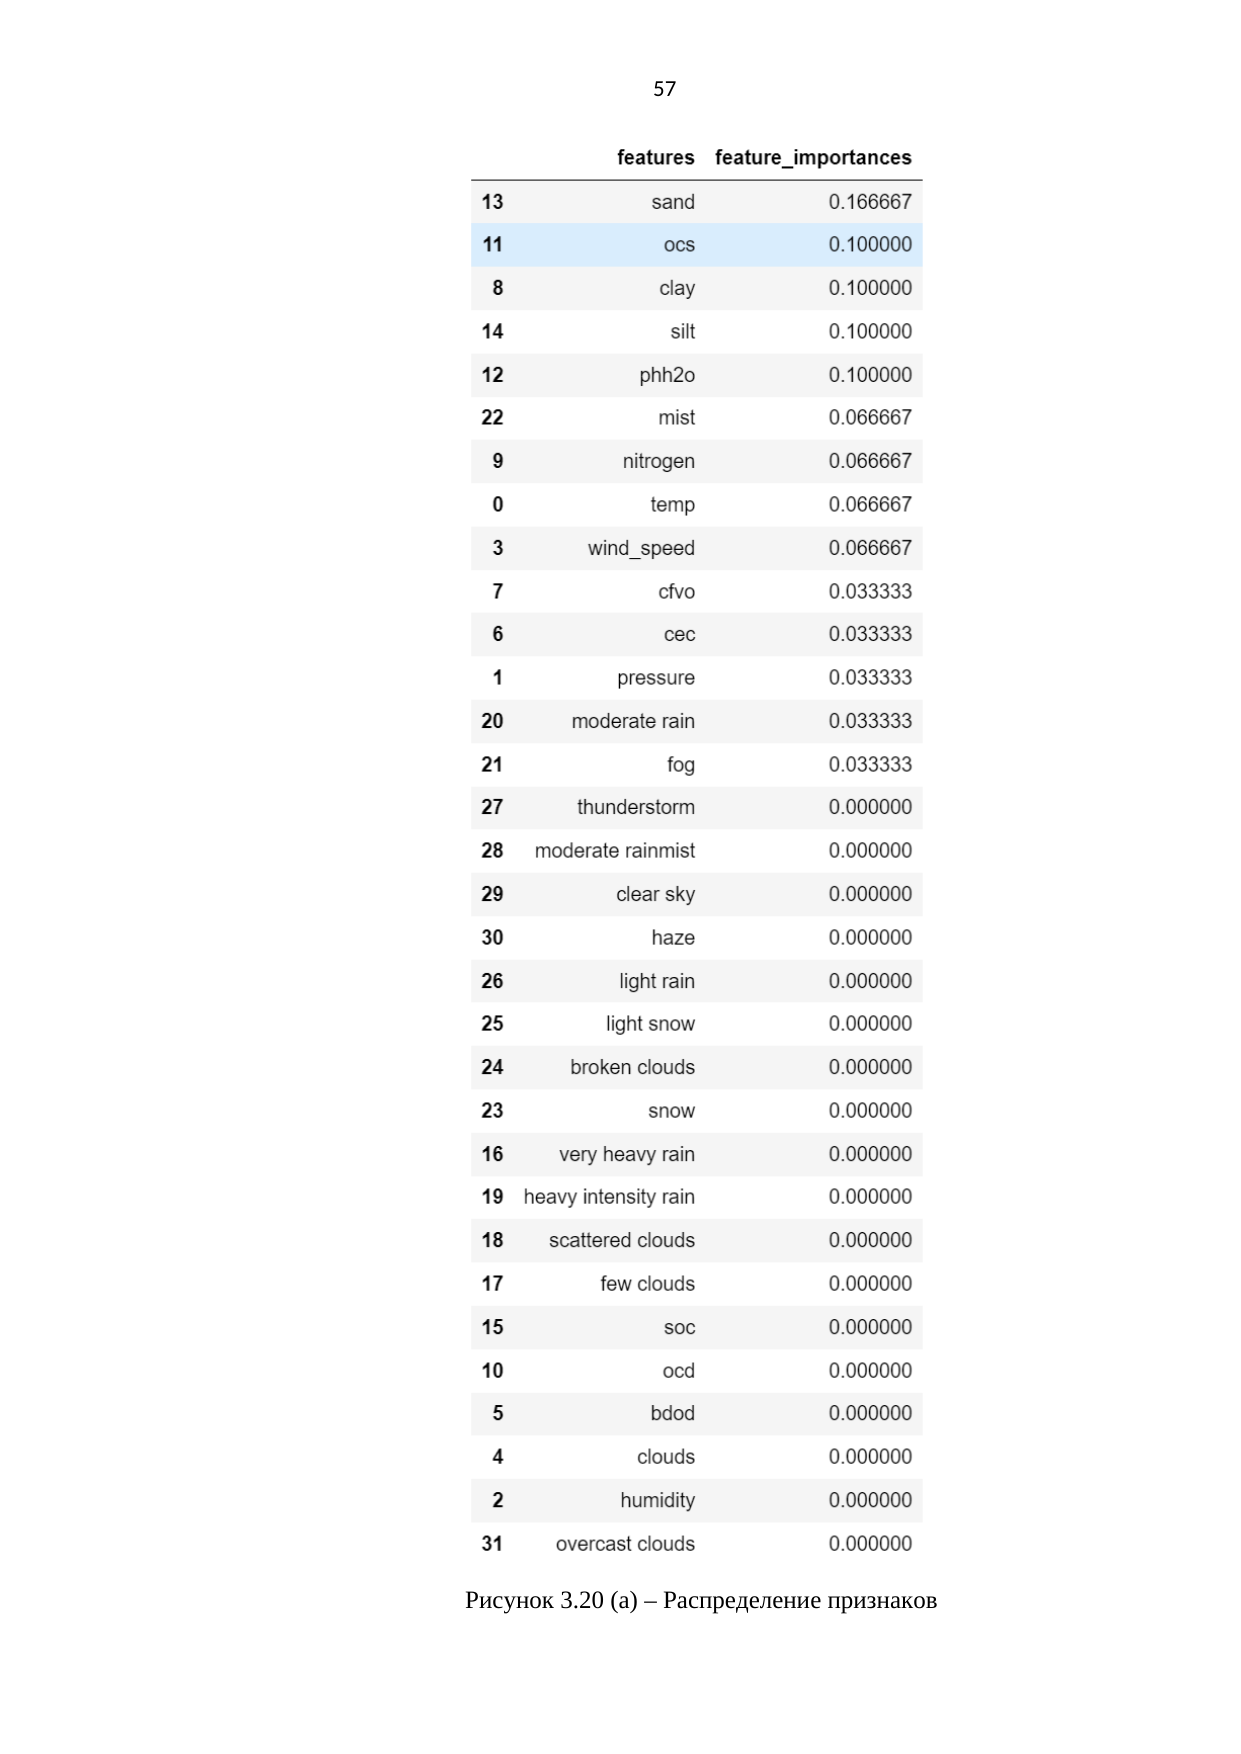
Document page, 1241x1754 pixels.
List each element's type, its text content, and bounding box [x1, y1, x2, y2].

picture [454, 130, 949, 1572]
text Рисунок 3.20 (а) – Распределение признаков [177, 1586, 1152, 1614]
